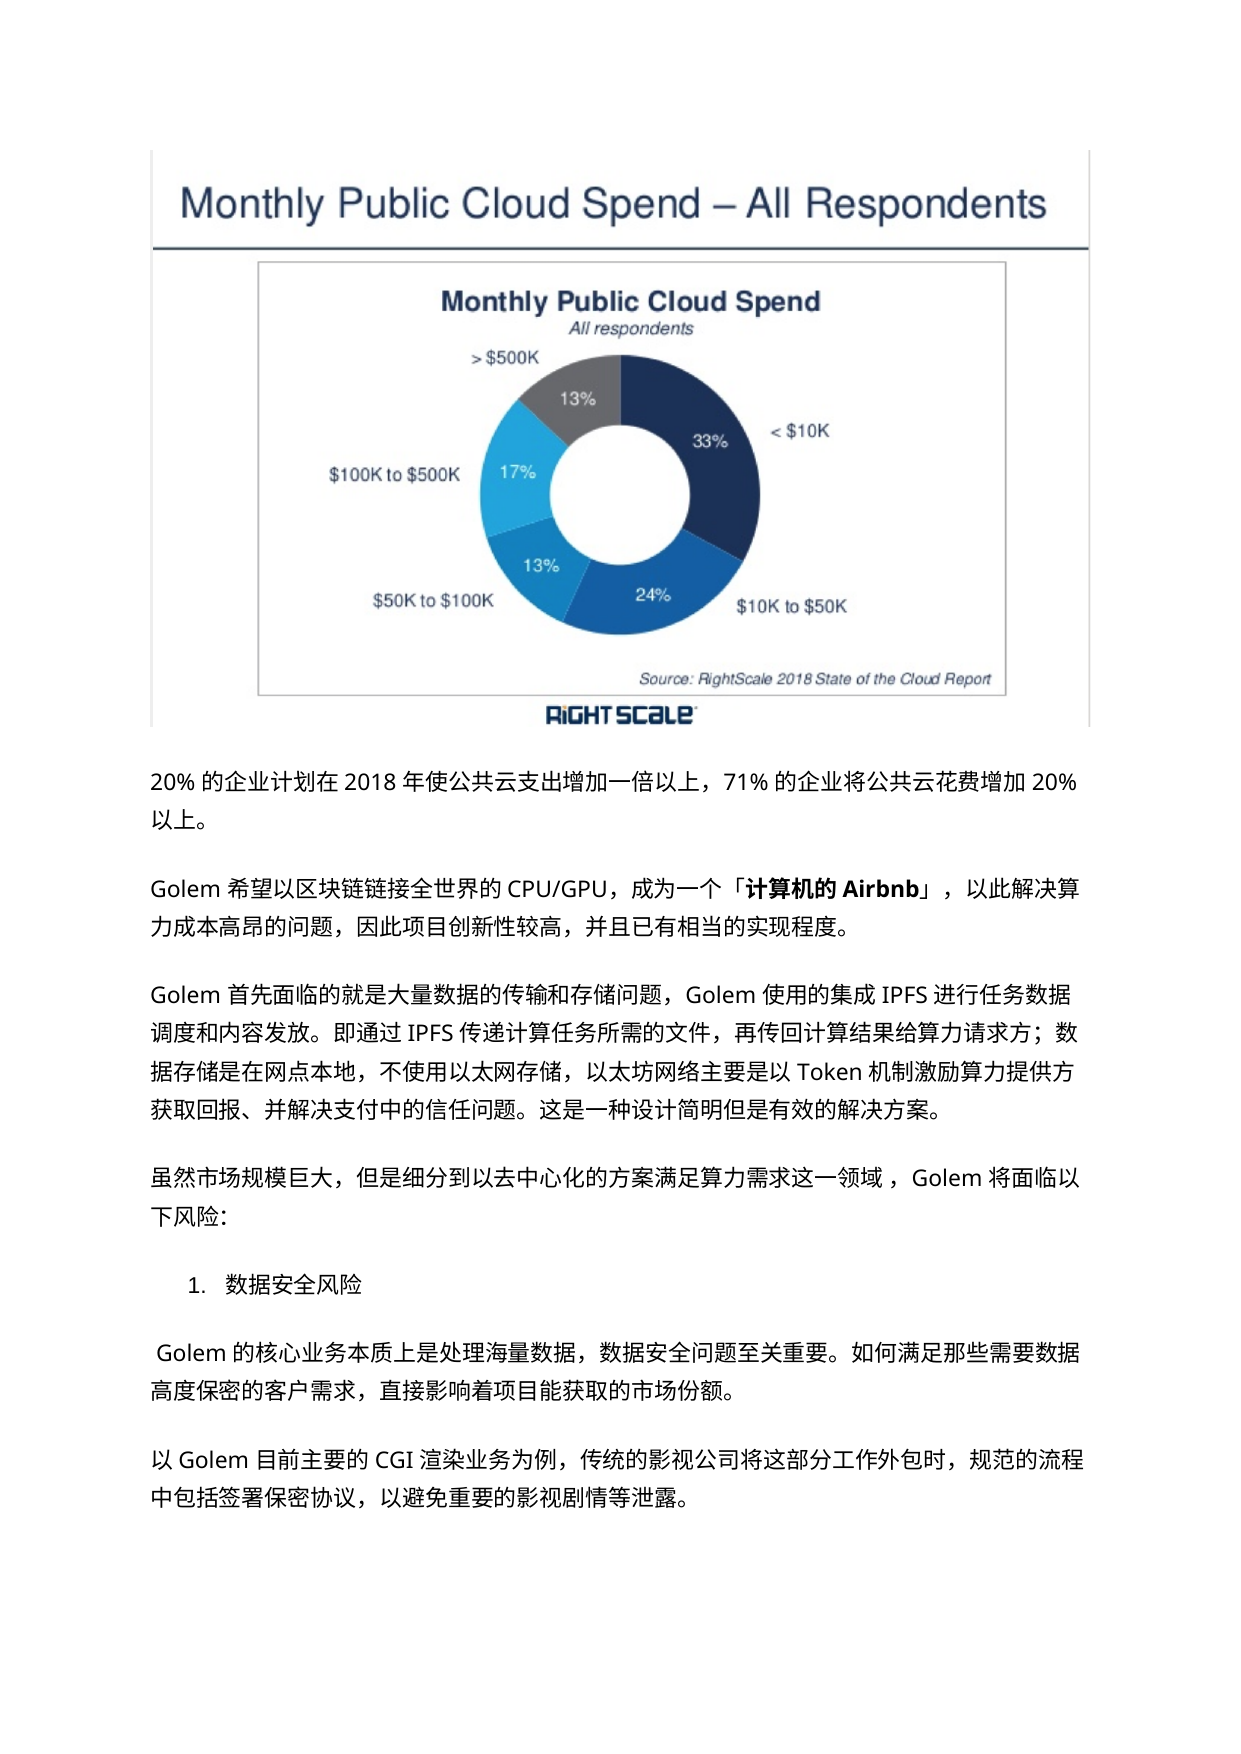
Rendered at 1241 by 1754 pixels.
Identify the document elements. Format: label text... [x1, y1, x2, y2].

list 数据安全风险 [187, 1267, 1090, 1300]
text Golem 希望以区块链链接全世界的 CPU/GPU，成为一个「计算机的 Airbnb」，以此解决算力成本高昂的问题，因此项目创新性较高，并且已有相当的实现程度。 [150, 871, 1090, 942]
text 虽然市场规模巨大，但是细分到以去中心化的方案满足算力需求这一领域 ，Golem 将面临以下风险： [150, 1160, 1090, 1232]
picture [150, 150, 1091, 727]
text 20% 的企业计划在 2018 年使公共云支出增加一倍以上，71% 的企业将公共云花费增加 20%以上。 [150, 764, 1090, 835]
text Golem 的核心业务本质上是处理海量数据，数据安全问题至关重要。如何满足那些需要数据高度保密的客户需求，直接影响着项目能获取的市场份额。 [150, 1335, 1090, 1406]
text Golem 首先面临的就是大量数据的传输和存储问题，Golem 使用的集成 IPFS 进行任务数据调度和内容发放。即通过 IPFS 传递计算任务所需的文件，再传回计算结果给算力请求方；数据存储是在网点本地，不使用以太网存储，以太坊网络主要是以 Token 机制激励算力提供方获取回报、并解决支付中的信任问题。这是一种设计简明但是有效的解决方案。 [150, 977, 1090, 1125]
text 以 Golem 目前主要的 CGI 渲染业务为例，传统的影视公司将这部分工作外包时，规范的流程中包括签署保密协议，以避免重要的影视剧情等泄露。 [150, 1442, 1090, 1513]
